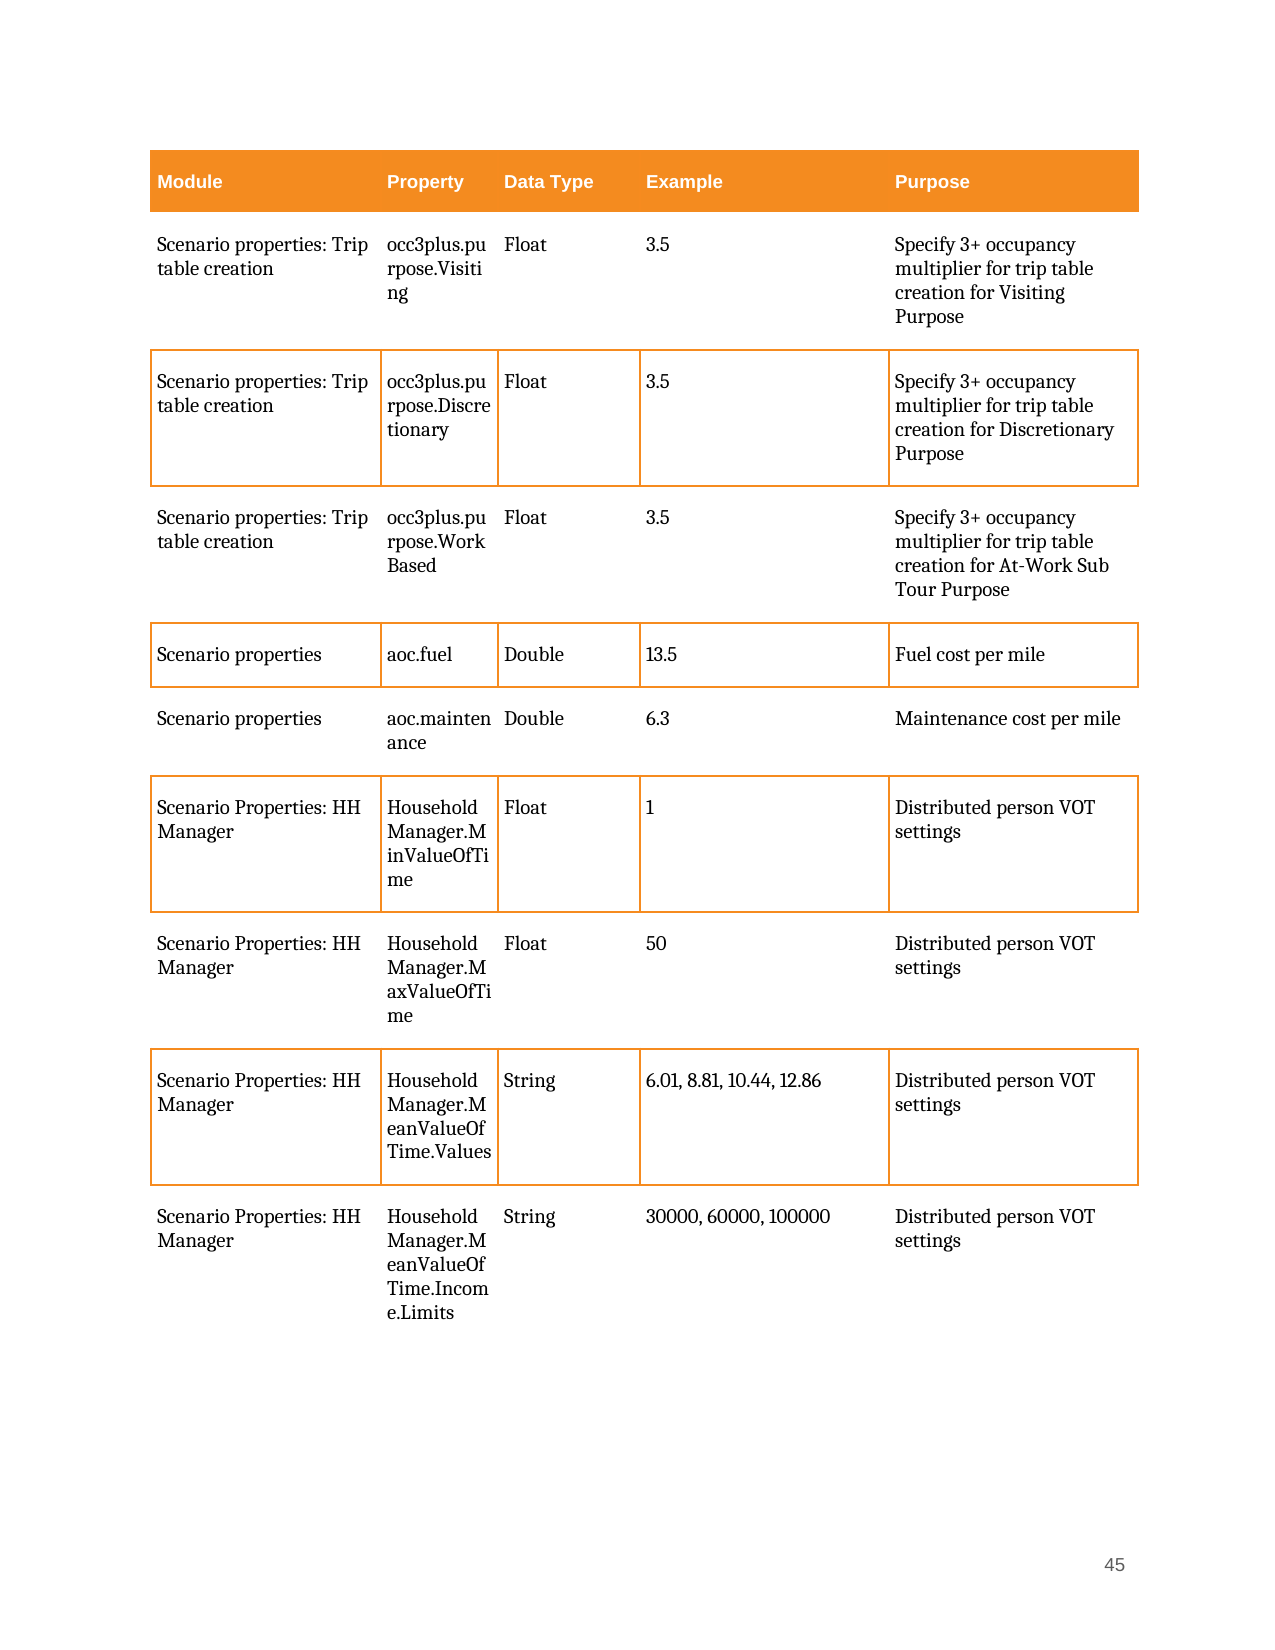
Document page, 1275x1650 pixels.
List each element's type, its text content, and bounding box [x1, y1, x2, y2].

table_cell Specify 3+ occupancy multiplier for trip table creation for Visiting Purpose [889, 212, 1138, 349]
table_cell HouseholdManager.MeanValueOfTime.Values [382, 1050, 497, 1184]
table_cell 30000, 60000, 100000 [640, 1186, 889, 1344]
table_cell occ3plus.purpose.WorkBased [381, 487, 498, 622]
table_cell 50 [640, 913, 889, 1048]
table_cell Scenario Properties: HH Manager [152, 1050, 380, 1184]
table_cell aoc.maintenance [381, 688, 498, 775]
table_cell Distributed person VOT settings [890, 777, 1137, 911]
table_header Example [641, 152, 888, 212]
table_header Data Type [499, 152, 639, 212]
table_cell Scenario Properties: HH Manager [151, 913, 381, 1048]
table_header Module [152, 152, 380, 212]
table_cell 3.5 [640, 212, 889, 349]
table_header Property [382, 152, 497, 212]
table_cell Float [498, 913, 640, 1048]
table_cell 3.5 [641, 351, 888, 485]
table_cell Float [499, 351, 639, 485]
table_cell occ3plus.purpose.Discretionary [382, 351, 497, 485]
table_cell 6.01, 8.81, 10.44, 12.86 [641, 1050, 888, 1184]
table_cell Scenario properties: Trip table creation [151, 487, 381, 622]
table_cell String [498, 1186, 640, 1344]
table_cell String [499, 1050, 639, 1184]
table_cell 6.3 [640, 688, 889, 775]
table_cell 3.5 [640, 487, 889, 622]
table_cell Scenario Properties: HH Manager [152, 777, 380, 911]
table_cell Fuel cost per mile [890, 624, 1137, 686]
table_cell HouseholdManager.MinValueOfTime [382, 777, 497, 911]
table_cell 13.5 [641, 624, 888, 686]
table_cell Specify 3+ occupancy multiplier for trip table creation for Discretionary Purpose [890, 351, 1137, 485]
table_cell Float [499, 777, 639, 911]
table_cell Distributed person VOT settings [889, 913, 1138, 1048]
table_cell aoc.fuel [382, 624, 497, 686]
table_cell Float [498, 212, 640, 349]
table_cell Specify 3+ occupancy multiplier for trip table creation for At-Work Sub Tour Purpose [889, 487, 1138, 622]
table_header Purpose [890, 152, 1137, 212]
table_cell HouseholdManager.MaxValueOfTime [381, 913, 498, 1048]
table_cell occ3plus.purpose.Visiting [381, 212, 498, 349]
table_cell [151, 212, 381, 349]
table_cell Distributed person VOT settings [889, 1186, 1138, 1344]
table_cell Scenario properties [151, 688, 381, 775]
table_cell Distributed person VOT settings [890, 1050, 1137, 1184]
table_cell Maintenance cost per mile [889, 688, 1138, 775]
table_cell Double [499, 624, 639, 686]
table_cell Scenario Properties: HH Manager [151, 1186, 381, 1344]
table_cell Float [498, 487, 640, 622]
table_cell Double [498, 688, 640, 775]
table_cell Scenario properties [152, 624, 380, 686]
table_cell Scenario properties: Trip table creation [152, 351, 380, 485]
table_cell HouseholdManager.MeanValueOfTime.Income.Limits [381, 1186, 498, 1344]
table_cell 1 [641, 777, 888, 911]
